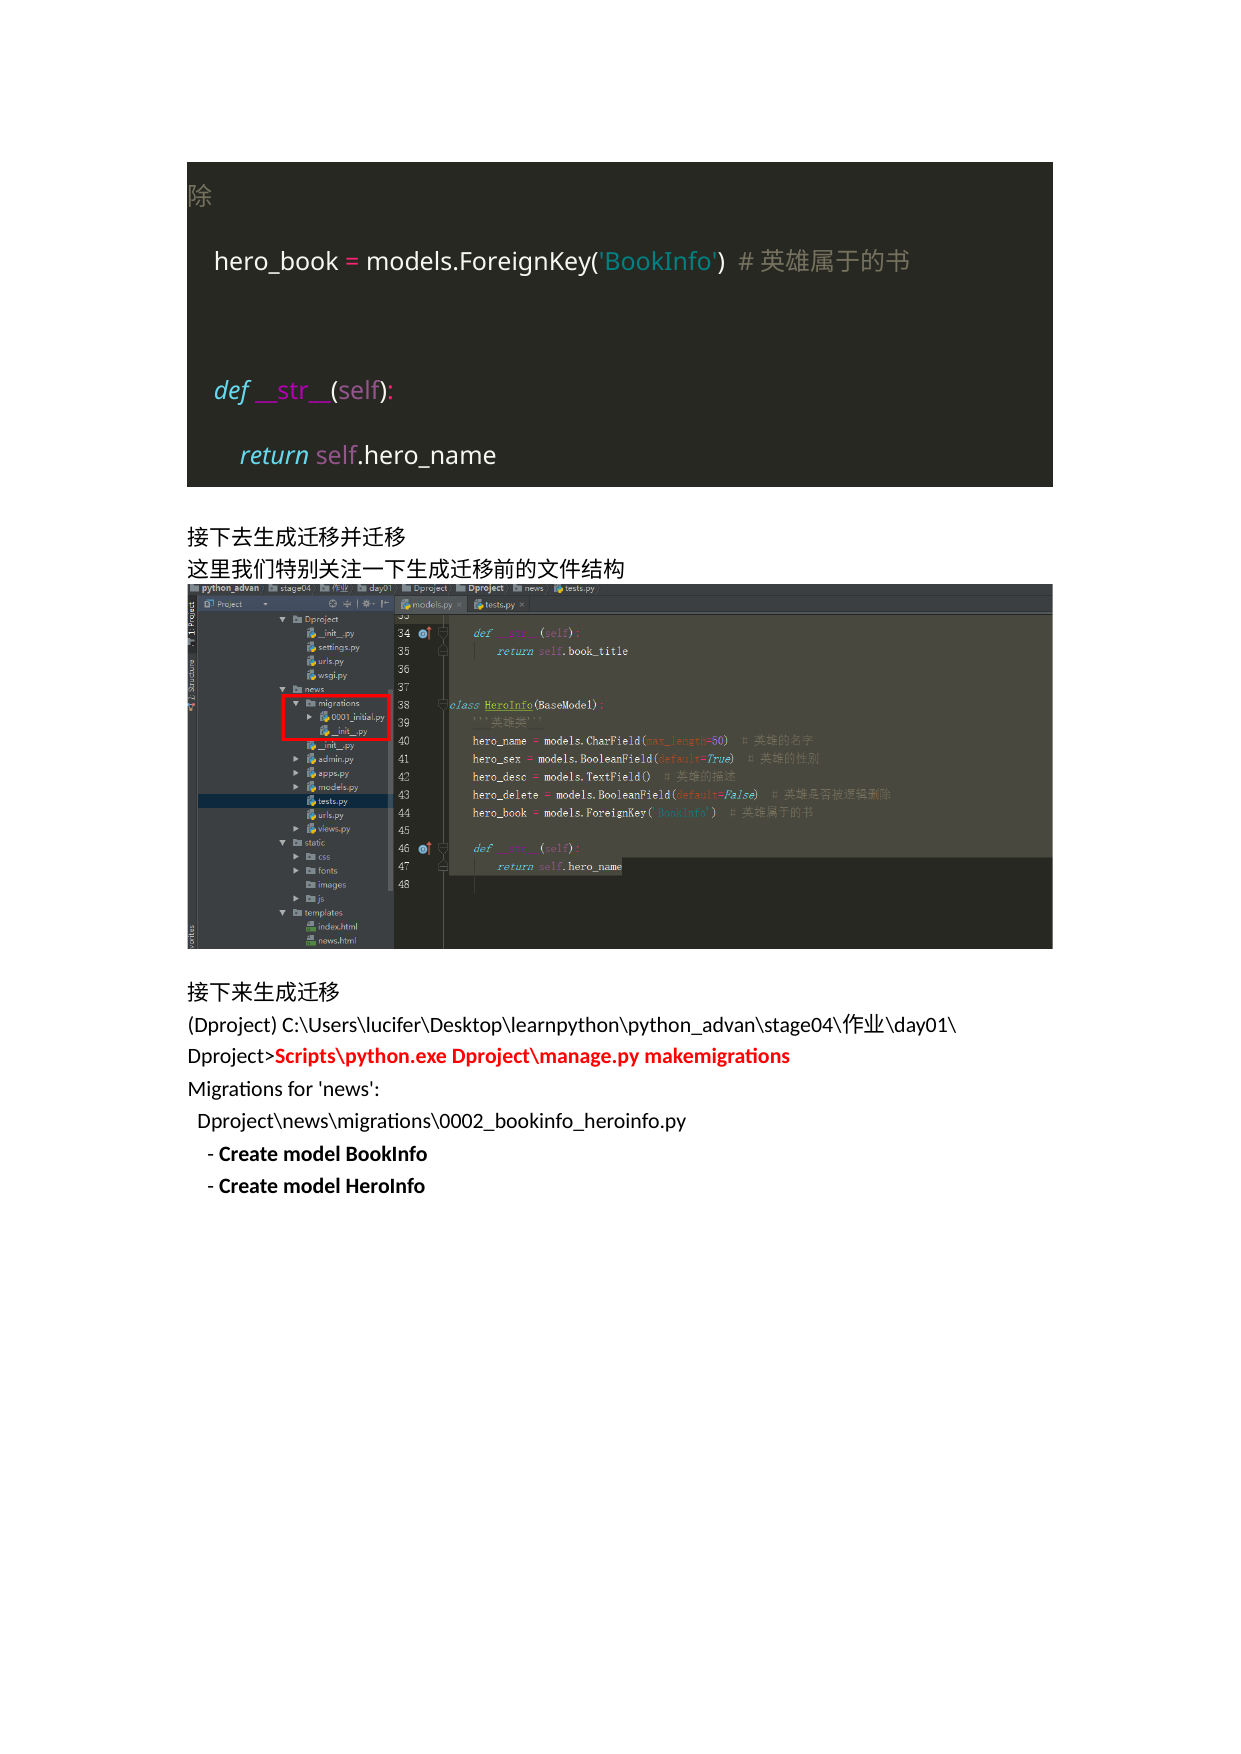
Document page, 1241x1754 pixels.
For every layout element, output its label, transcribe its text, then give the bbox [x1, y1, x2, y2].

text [187, 162, 1053, 487]
picture [187, 584, 1053, 949]
text 接下来生成迁移 [187, 974, 1053, 1007]
text - Create model HeroInfo [187, 1169, 1053, 1202]
text 接下去生成迁移并迁移 [187, 519, 1053, 552]
text Dproject>Scripts\python.exe Dproject\manage.py makemigrations [187, 1039, 1053, 1072]
text Migrations for 'news': [187, 1072, 1053, 1104]
text (Dproject) C:\Users\lucifer\Desktop\learnpython\python_advan\stage04\作业\day01\ [187, 1007, 1053, 1039]
text - Create model BookInfo [187, 1137, 1053, 1169]
text 这里我们特别关注一下生成迁移前的文件结构 [187, 552, 1053, 584]
text Dproject\news\migrations\0002_bookinfo_heroinfo.py [187, 1104, 1053, 1137]
